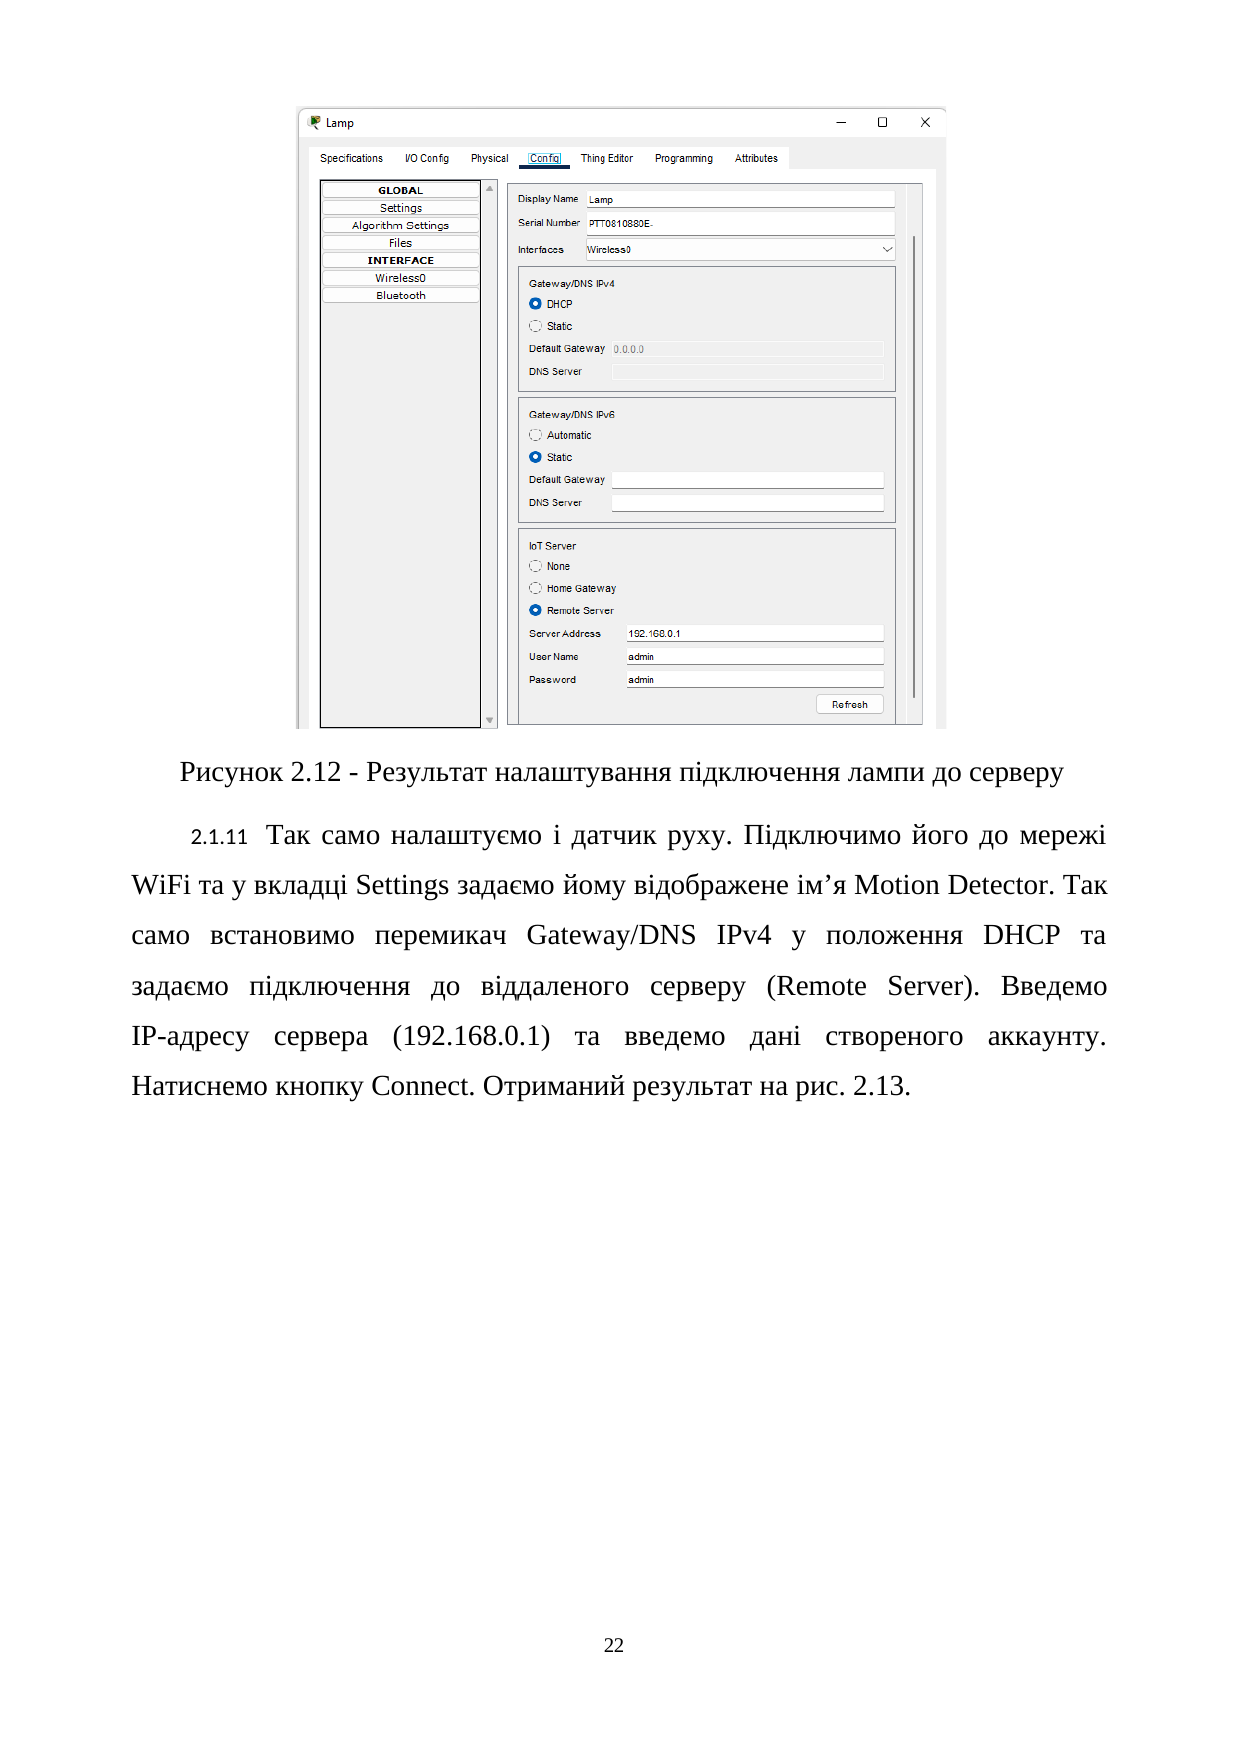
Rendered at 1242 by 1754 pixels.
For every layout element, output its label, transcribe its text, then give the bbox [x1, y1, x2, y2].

list Так само налаштуємо і датчик руху. Підключимо його до мережі WiFi та у вкладці Settings задаємо йому відображене ім’я Motion Detector. Так само встановимо перемикач Gateway/DNS IPv4 у положення DHCP та задаємо підключення до віддаленого серверу (Remote Server). Введемо IP-адресу сервера (192.168.0.1) та введемо дані створеного аккаунту. Натиснемо кнопку Connect. Отриманий результат на рис. 2.13. [131, 817, 1108, 1102]
picture [295, 106, 947, 729]
text Рисунок 2.12 - Результат налаштування підключення лампи до серверу [179, 754, 1242, 787]
